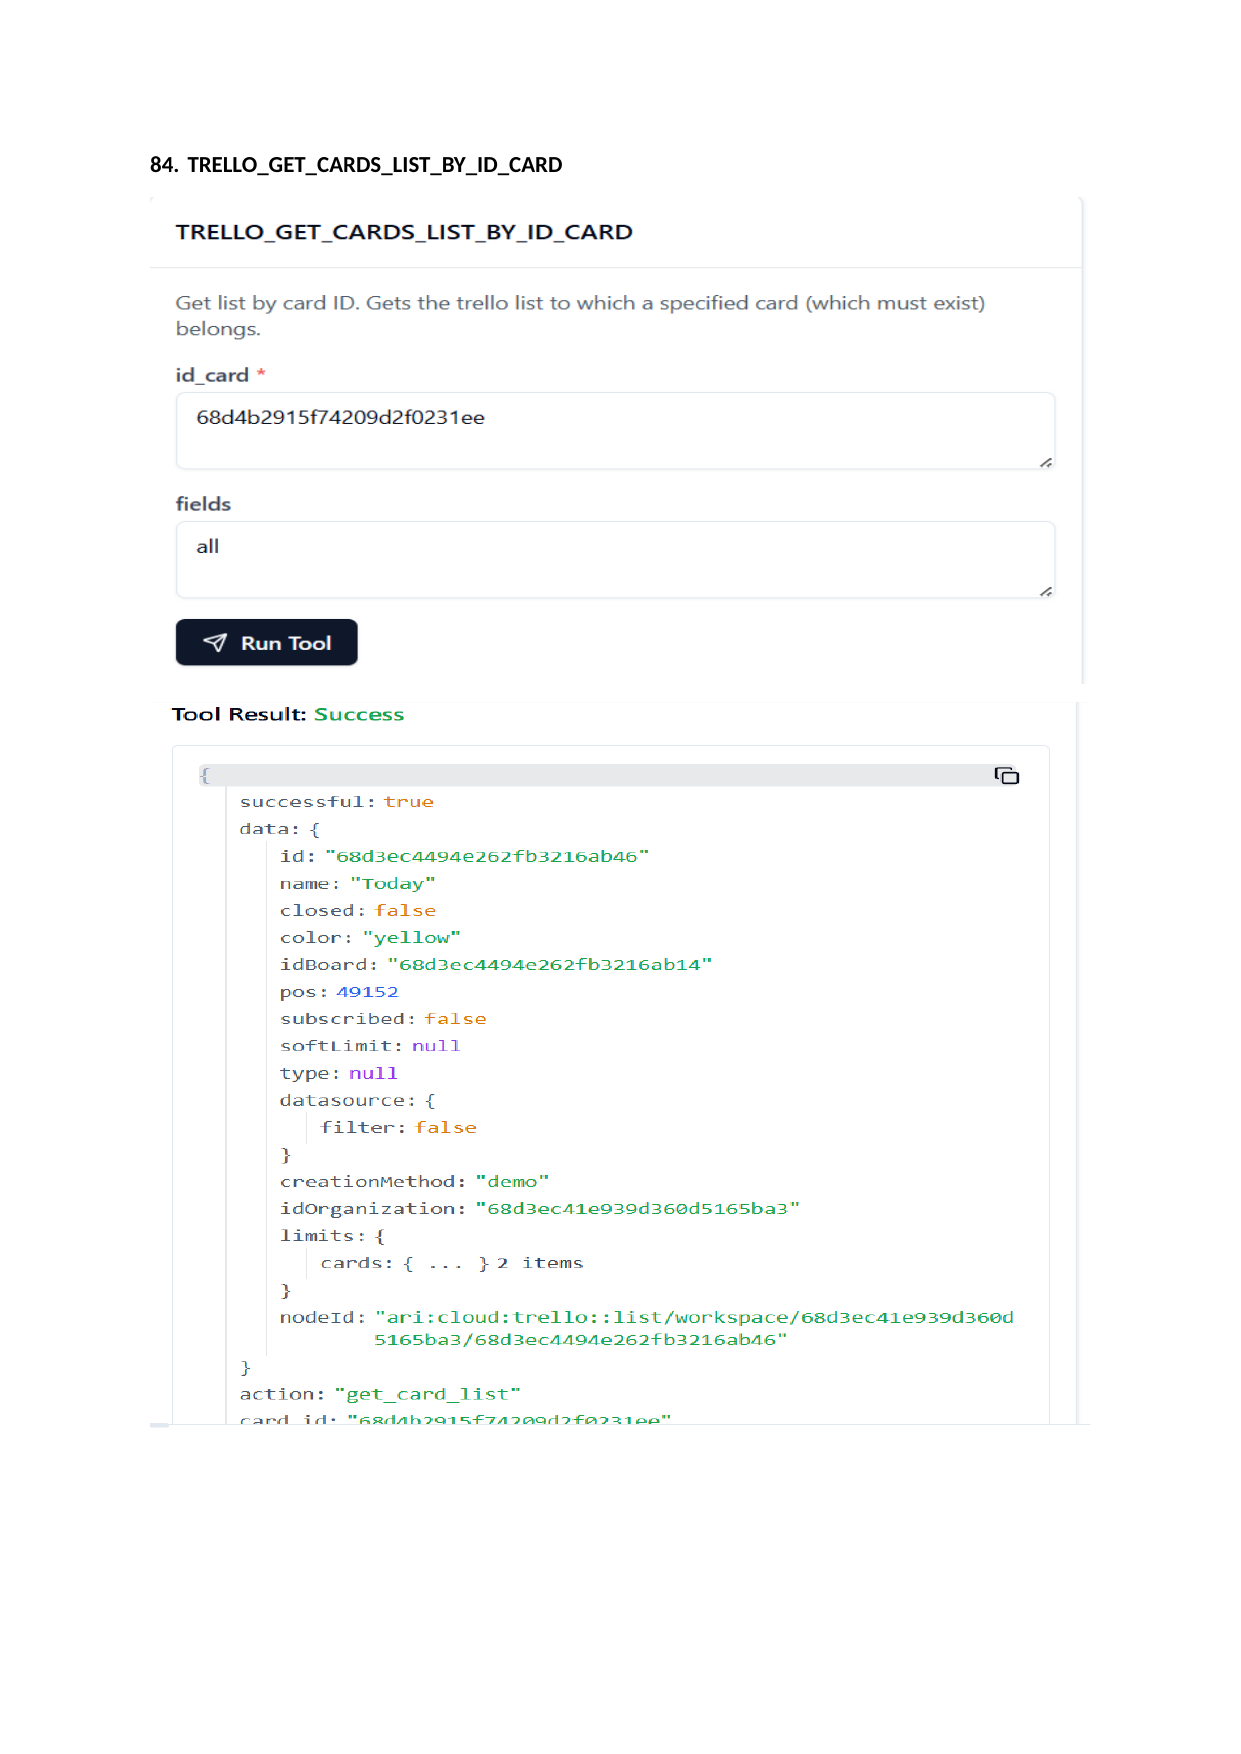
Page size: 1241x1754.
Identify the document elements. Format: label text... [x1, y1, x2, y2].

picture [150, 702, 1091, 1428]
text 84. TRELLO_GET_CARDS_LIST_BY_ID_CARD [150, 150, 1090, 178]
picture [150, 197, 1091, 684]
